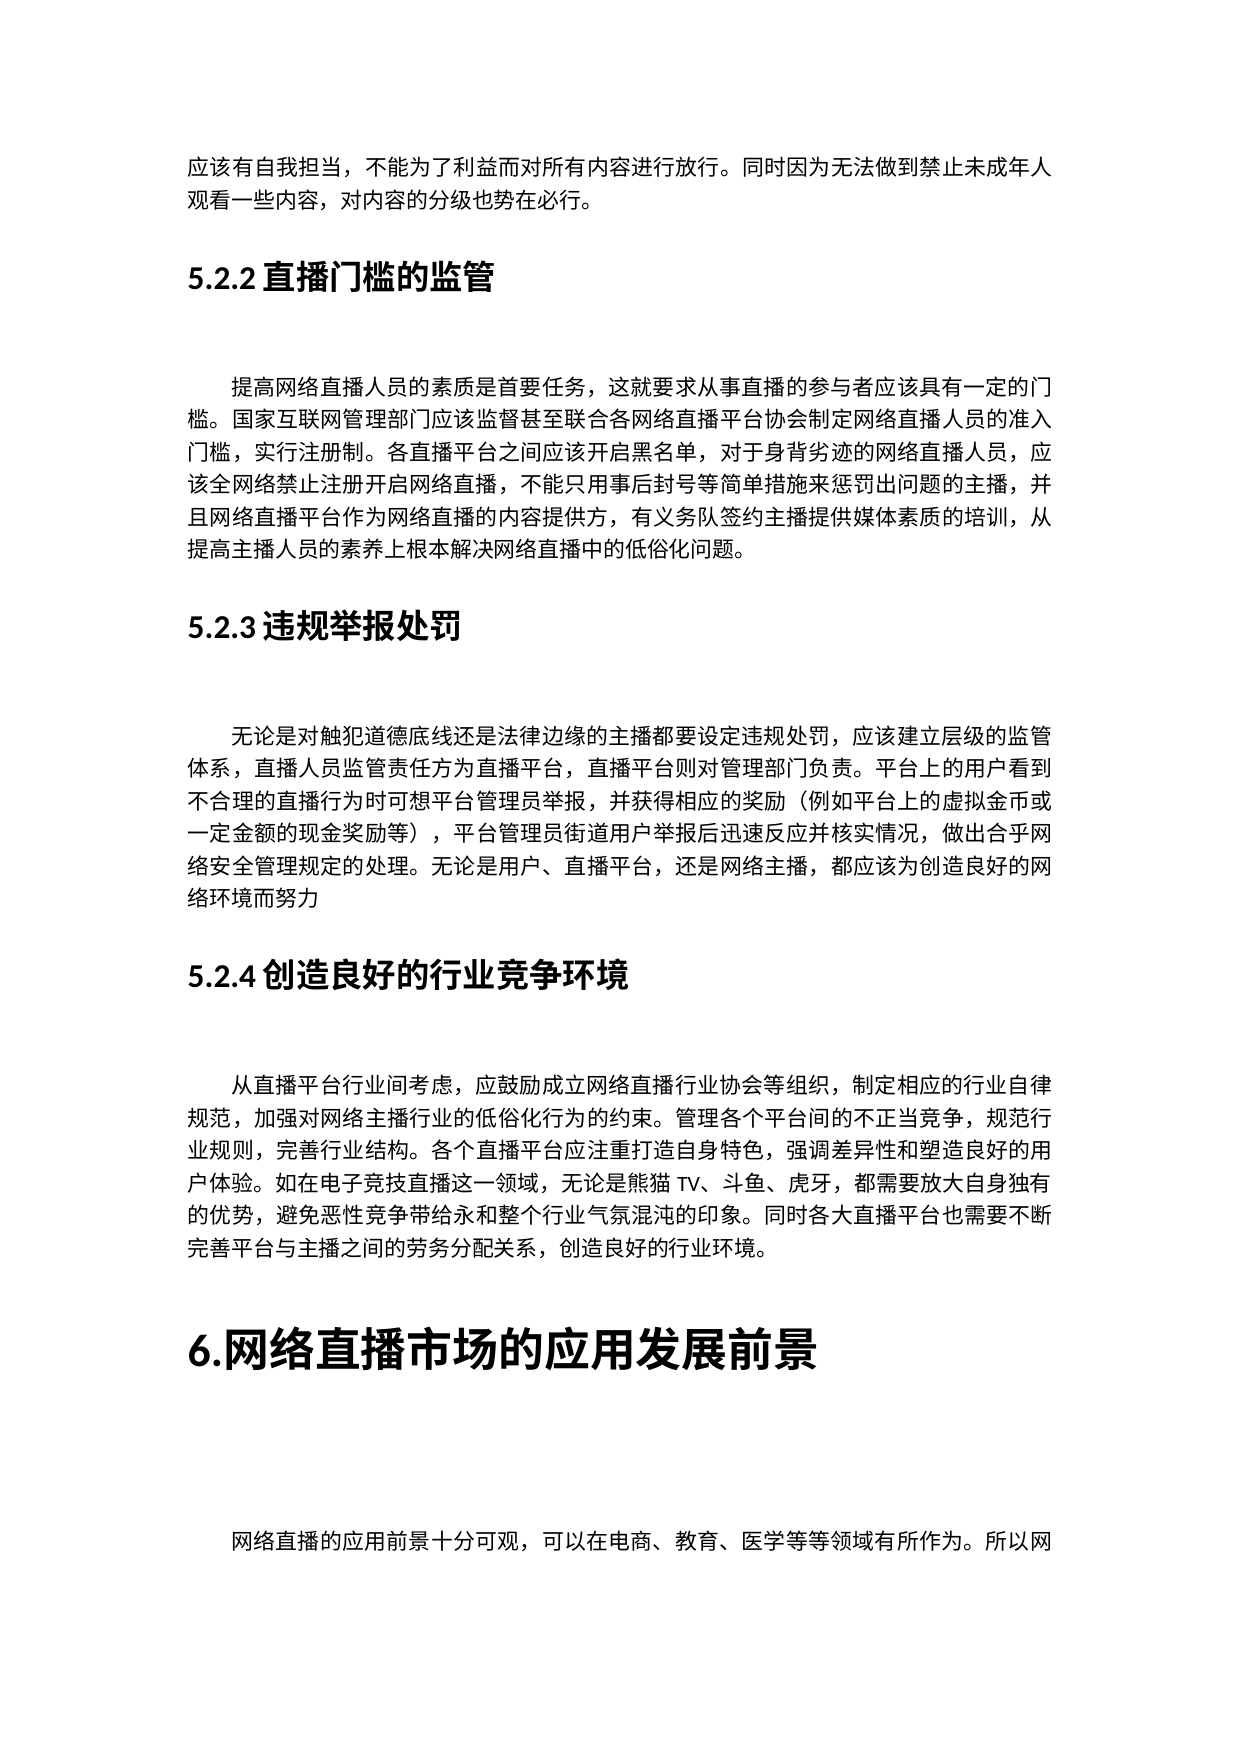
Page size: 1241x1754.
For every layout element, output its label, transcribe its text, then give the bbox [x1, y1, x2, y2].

subtitle 5.2.4创造良好的行业竞争环境 [187, 941, 1053, 1006]
text 从直播平台行业间考虑，应鼓励成立网络直播行业协会等组织，制定相应的行业自律规范，加强对网络主播行业的低俗化行为的约束。管理各个平台间的不正当竞争，规范行业规则，完善行业结构。各个直播平台应注重打造自身特色，强调差异性和塑造良好的用户体验。如在电子竞技直播这一领域，无论是熊猫TV、斗鱼、虎牙，都需要放大自身独有的优势，避免恶性竞争带给永和整个行业气氛混沌的印象。同时各大直播平台也需要不断完善平台与主播之间的劳务分配关系，创造良好的行业环境。 [187, 1068, 1053, 1263]
text 无论是对触犯道德底线还是法律边缘的主播都要设定违规处罚，应该建立层级的监管体系，直播人员监管责任方为直播平台，直播平台则对管理部门负责。平台上的用户看到不合理的直播行为时可想平台管理员举报，并获得相应的奖励（例如平台上的虚拟金币或一定金额的现金奖励等），平台管理员街道用户举报后迅速反应并核实情况，做出合乎网络安全管理规定的处理。无论是用户、直播平台，还是网络主播，都应该为创造良好的网络环境而努力 [187, 718, 1053, 913]
subtitle 5.2.2直播门槛的监管 [187, 242, 1053, 307]
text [187, 1524, 1053, 1556]
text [187, 150, 1053, 215]
subtitle 5.2.3违规举报处罚 [187, 591, 1053, 656]
text 提高网络直播人员的素质是首要任务，这就要求从事直播的参与者应该具有一定的门槛。国家互联网管理部门应该监督甚至联合各网络直播平台协会制定网络直播人员的准入门槛，实行注册制。各直播平台之间应该开启黑名单，对于身背劣迹的网络直播人员，应该全网络禁止注册开启网络直播，不能只用事后封号等简单措施来惩罚出问题的主播，并且网络直播平台作为网络直播的内容提供方，有义务队签约主播提供媒体素质的培训，从提高主播人员的素养上根本解决网络直播中的低俗化问题。 [187, 369, 1053, 564]
subtitle 6.网络直播市场的应用发展前景 [187, 1298, 1053, 1396]
